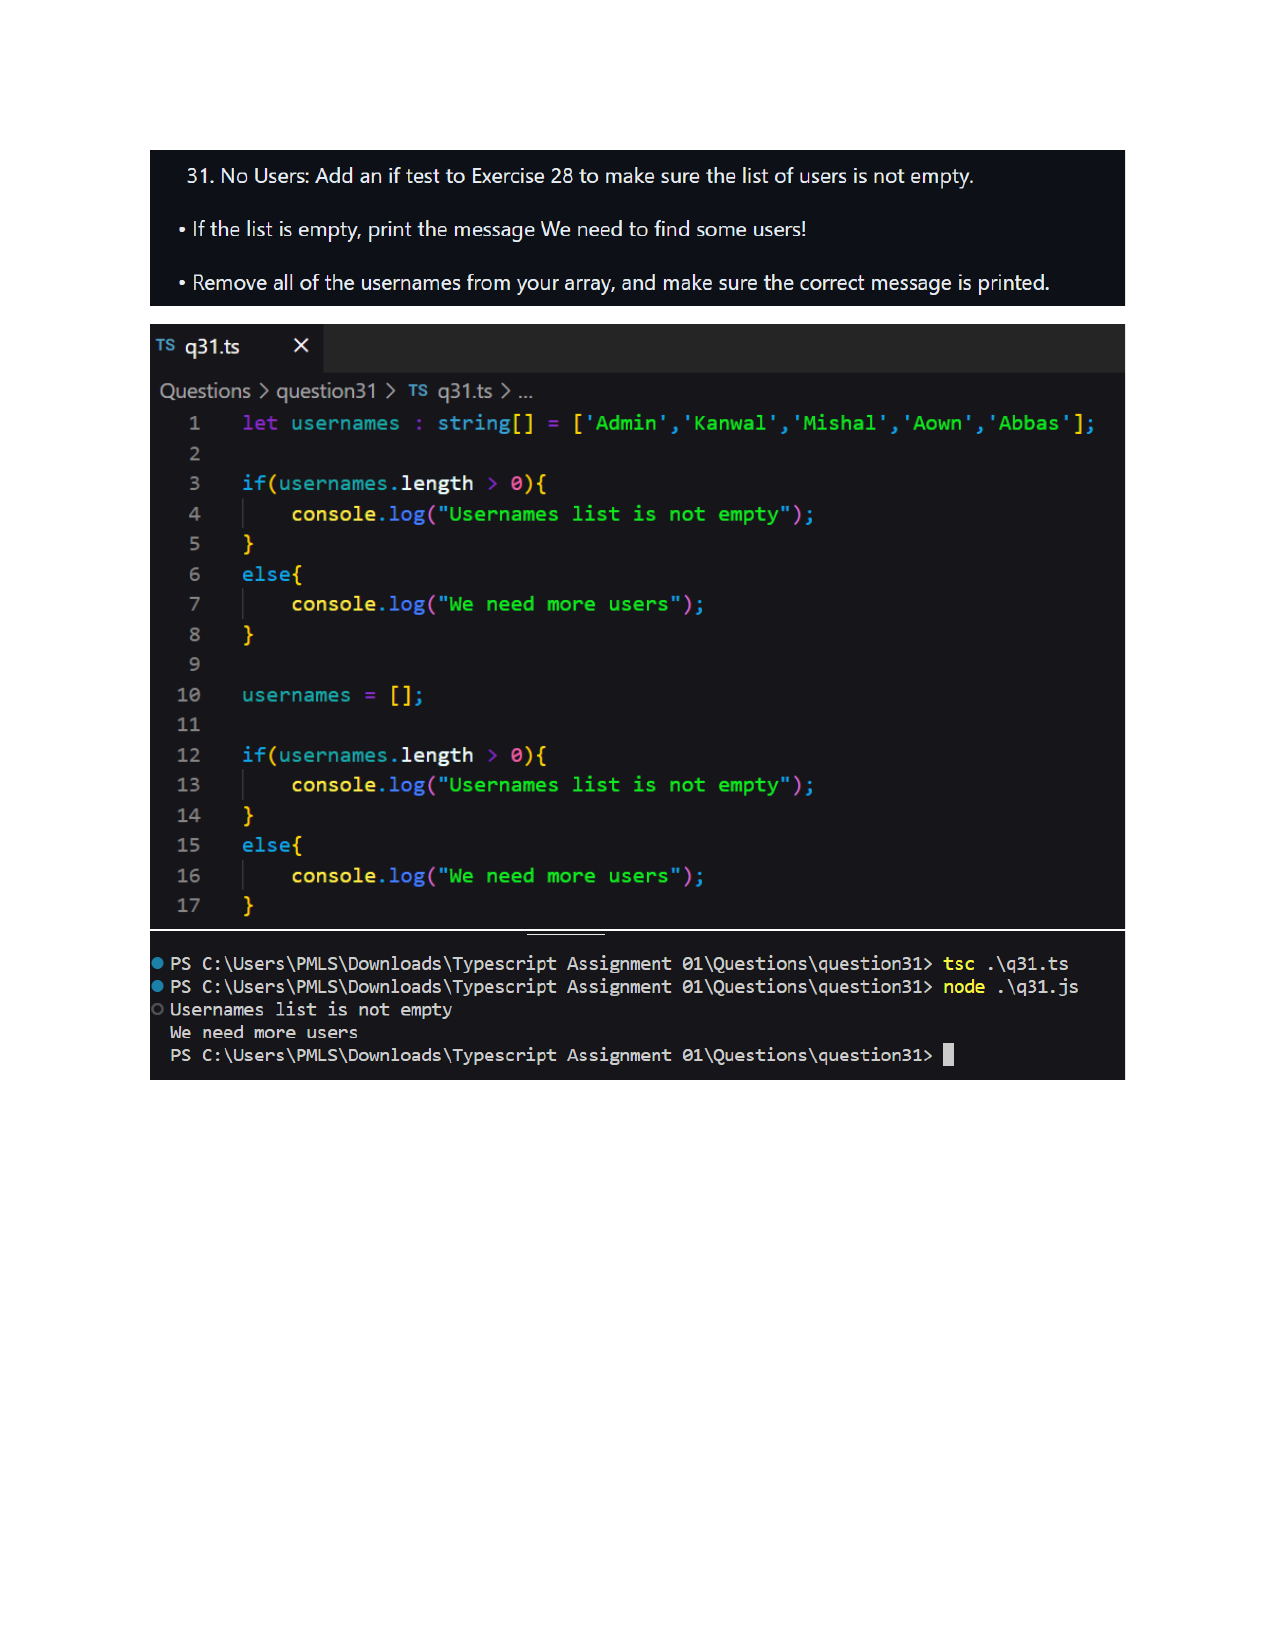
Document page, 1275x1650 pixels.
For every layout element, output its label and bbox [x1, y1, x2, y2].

picture [150, 931, 1125, 1080]
picture [150, 324, 1125, 929]
picture [150, 150, 1125, 306]
